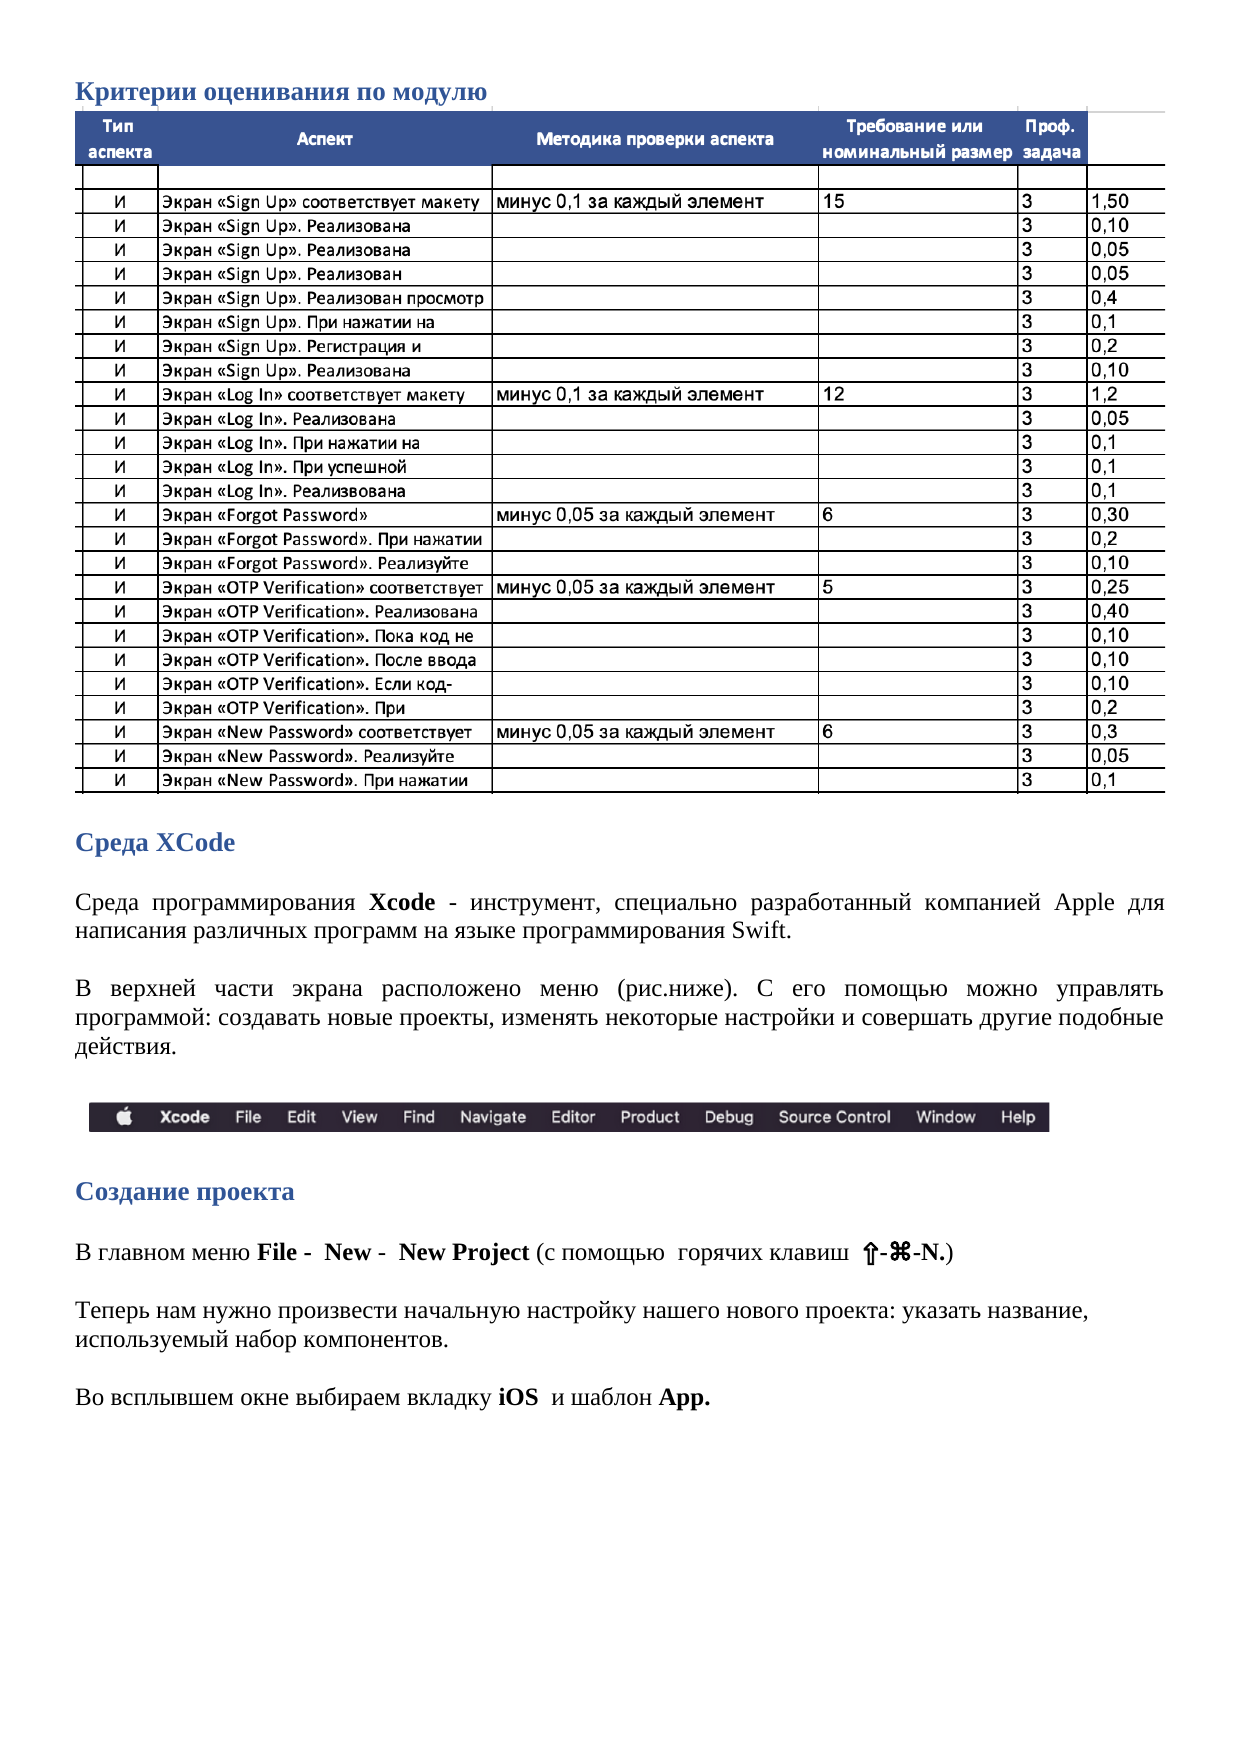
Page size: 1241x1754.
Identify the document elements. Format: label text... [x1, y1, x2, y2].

text В главном меню File - New - New Project (с помощью горячих клавиш ⇧-⌘-N.) [75, 1236, 1165, 1266]
picture [75, 106, 1166, 794]
subtitle Критерии оценивания по модулю [75, 75, 1165, 106]
text Среда программирования Xcode - инструмент, специально разработанный компанией Apple для написания различных программ на языке программирования Swift. [75, 887, 1165, 944]
subtitle Создание проекта [75, 1175, 1165, 1206]
picture [75, 1088, 1050, 1146]
text Во всплывшем окне выбираем вкладку iOS и шаблон App. [75, 1382, 1165, 1410]
text В верхней части экрана расположено меню (рис.ниже). С его помощью можно управлять программой: создавать новые проекты, изменять некоторые настройки и совершать другие подобные действия. [75, 973, 1165, 1059]
text Теперь нам нужно произвести начальную настройку нашего нового проекта: указать название, используемый набор компонентов. [75, 1295, 1165, 1352]
subtitle Среда XCode [75, 826, 1165, 857]
